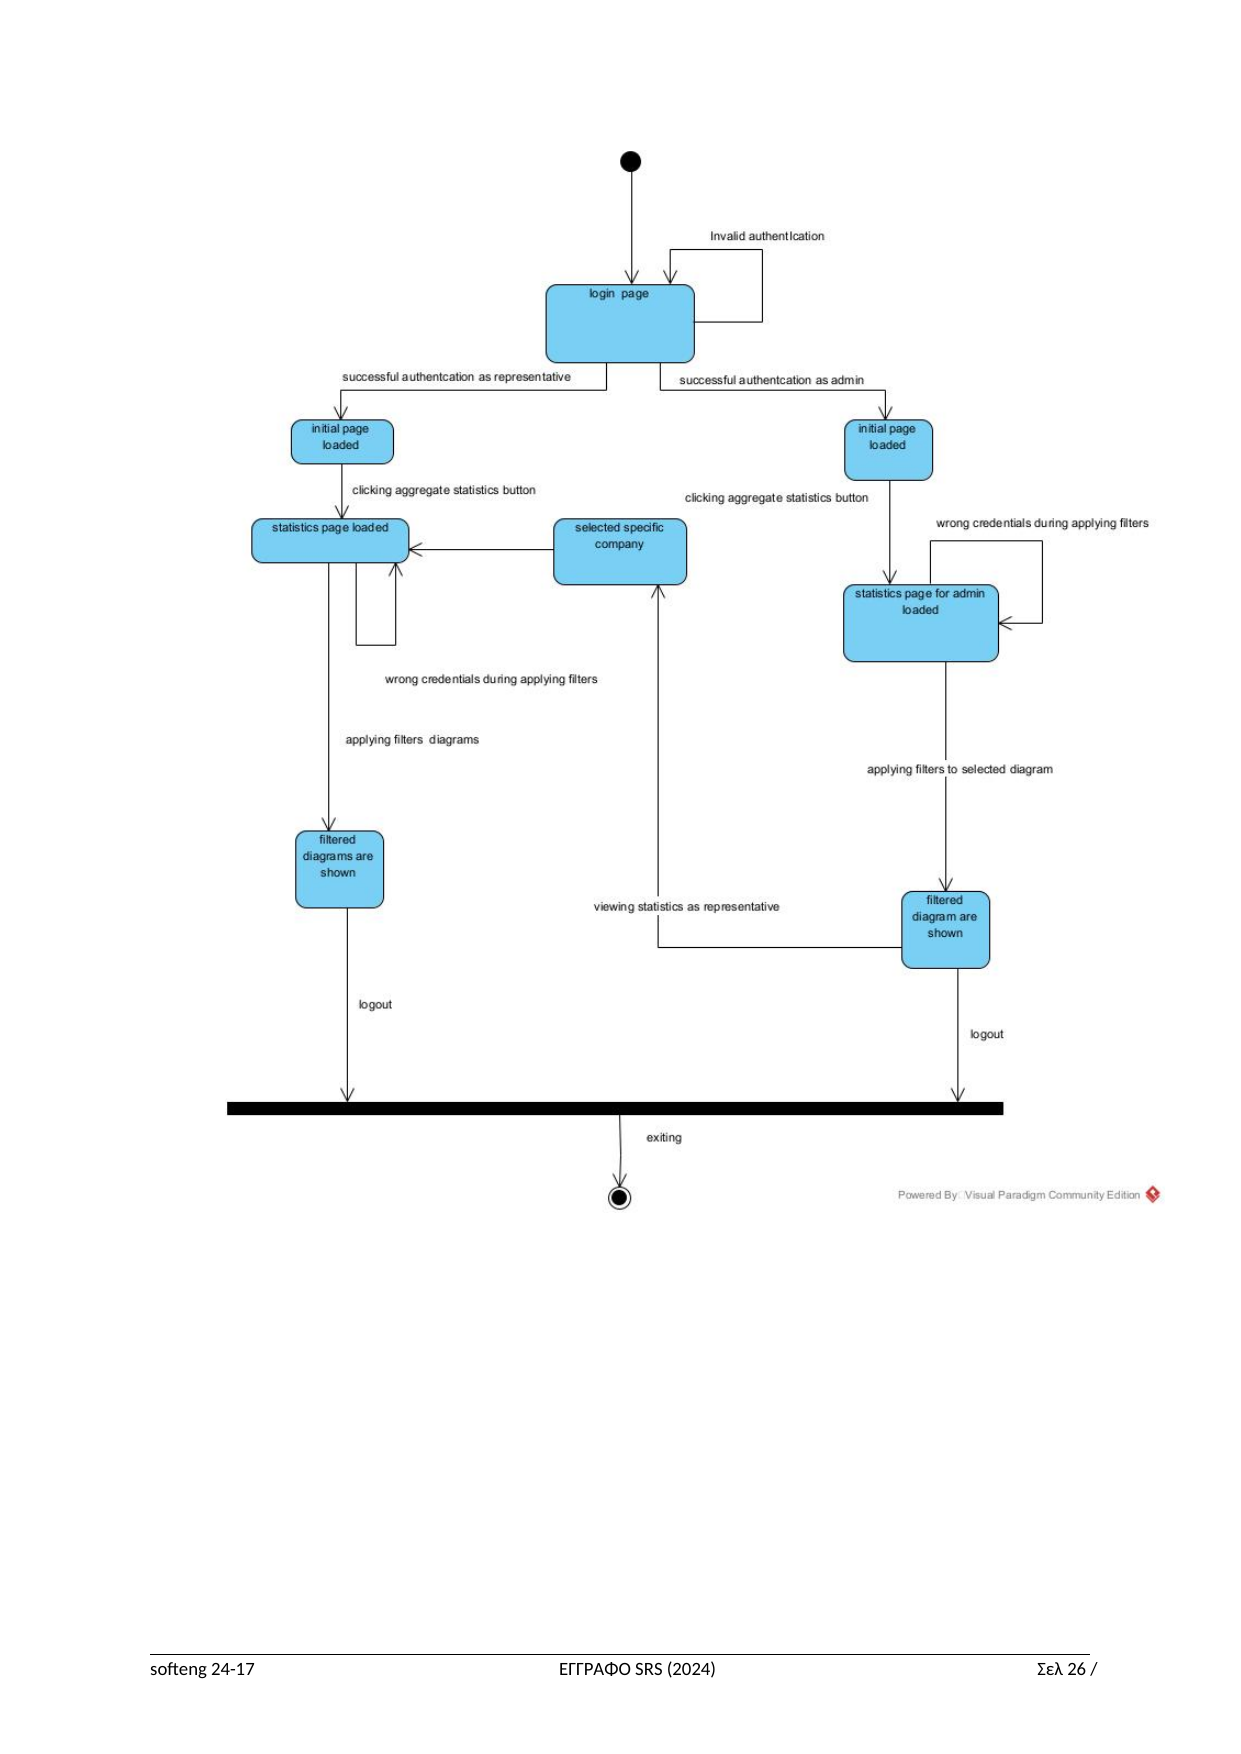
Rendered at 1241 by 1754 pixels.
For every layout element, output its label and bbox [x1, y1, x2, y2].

picture [225, 150, 1166, 1213]
